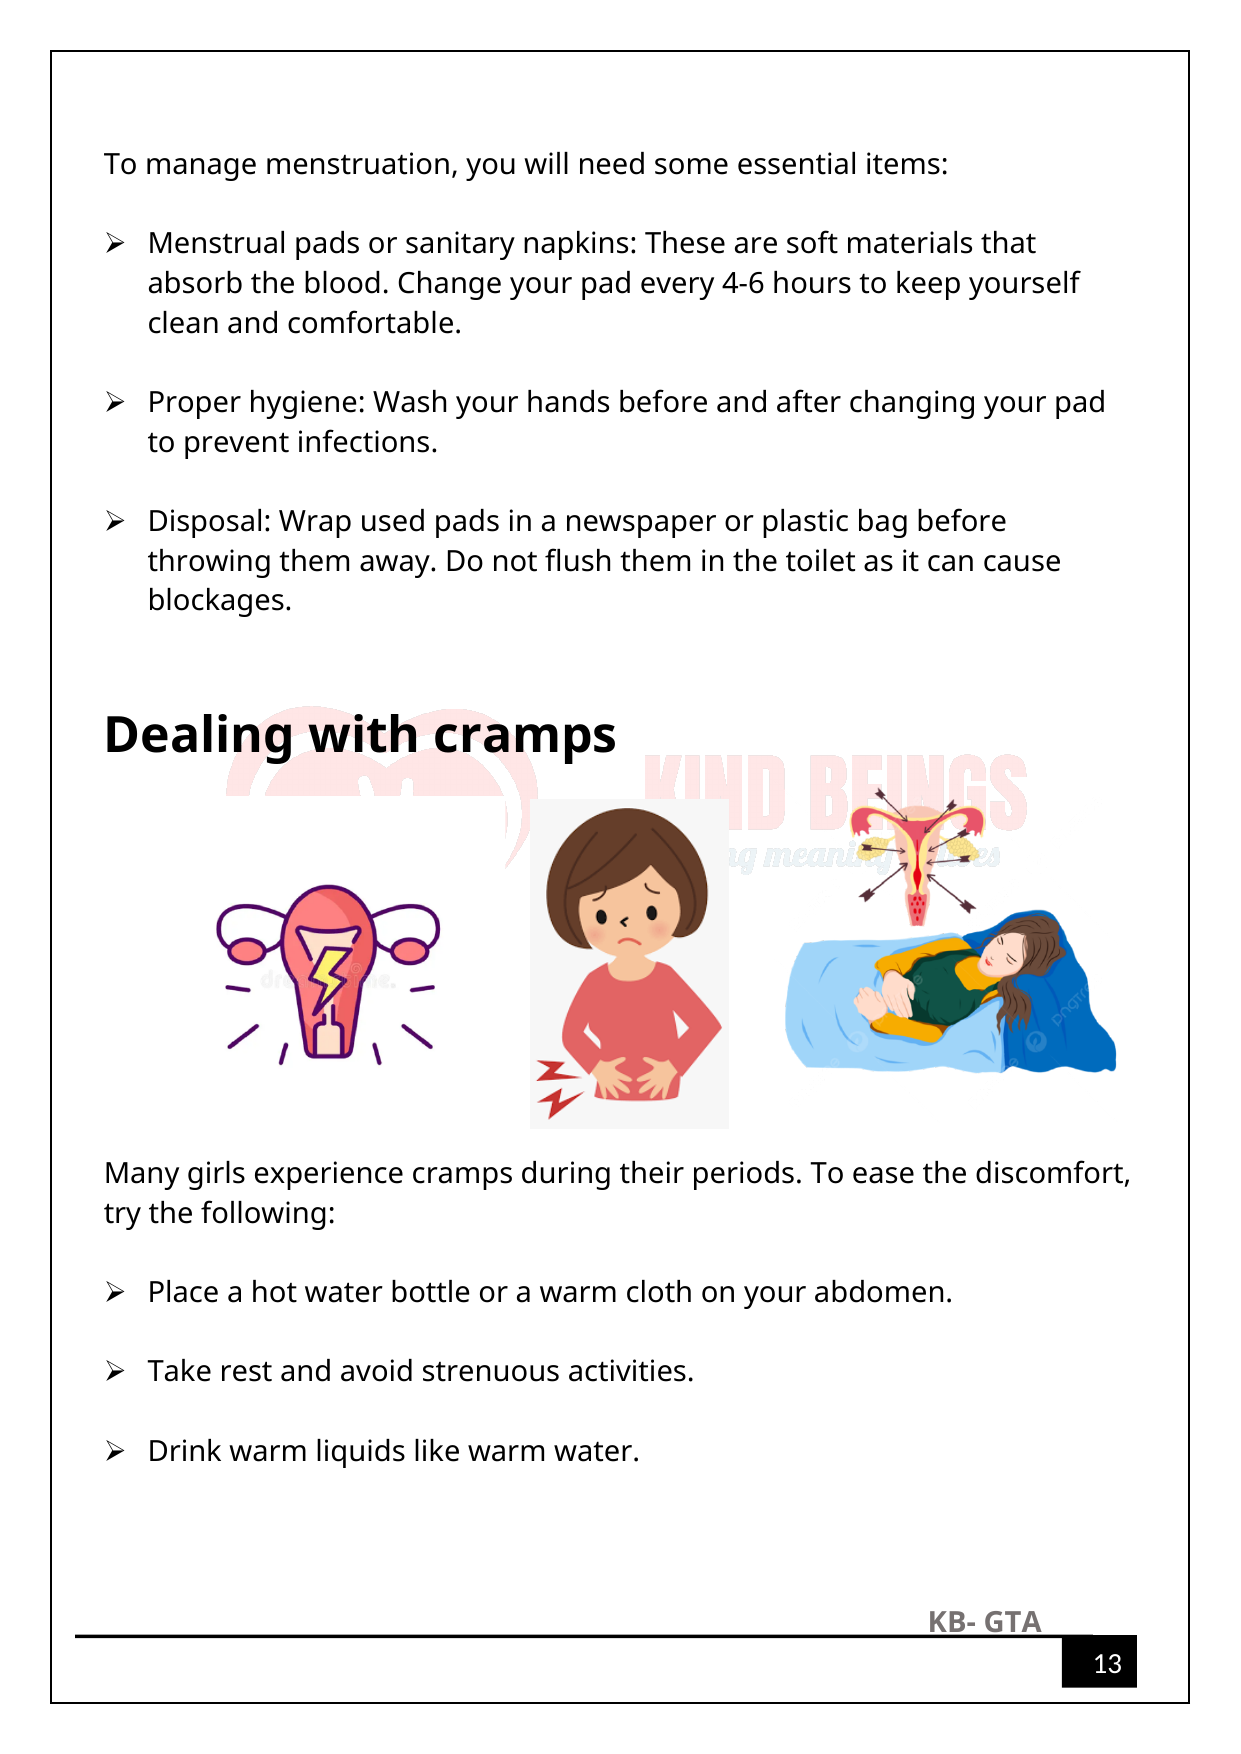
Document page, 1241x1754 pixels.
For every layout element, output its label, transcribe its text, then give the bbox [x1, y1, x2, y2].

list Drink warm liquids like warm water. [103, 1430, 1137, 1470]
list Disposal: Wrap used pads in a newspaper or plastic bag before throwing them away. Do not flush them in the toilet as it can cause blockages. [103, 500, 1137, 619]
list Proper hygiene: Wash your hands before and after changing your pad to prevent infections. [103, 381, 1137, 461]
text Dealing with cramps [103, 699, 1137, 767]
text To manage menstruation, you will need some essential items: [103, 143, 1137, 183]
picture [150, 796, 506, 1153]
list Take rest and avoid strenuous activities. [103, 1351, 1137, 1390]
list Menstrual pads or sanitary napkins: These are soft materials that absorb the blood. Change your pad every 4-6 hours to keep yourself clean and comfortable. [103, 222, 1137, 342]
list Place a hot water bottle or a warm cloth on your abdomen. [103, 1271, 1137, 1311]
picture [530, 799, 729, 1129]
picture [768, 774, 1124, 1130]
